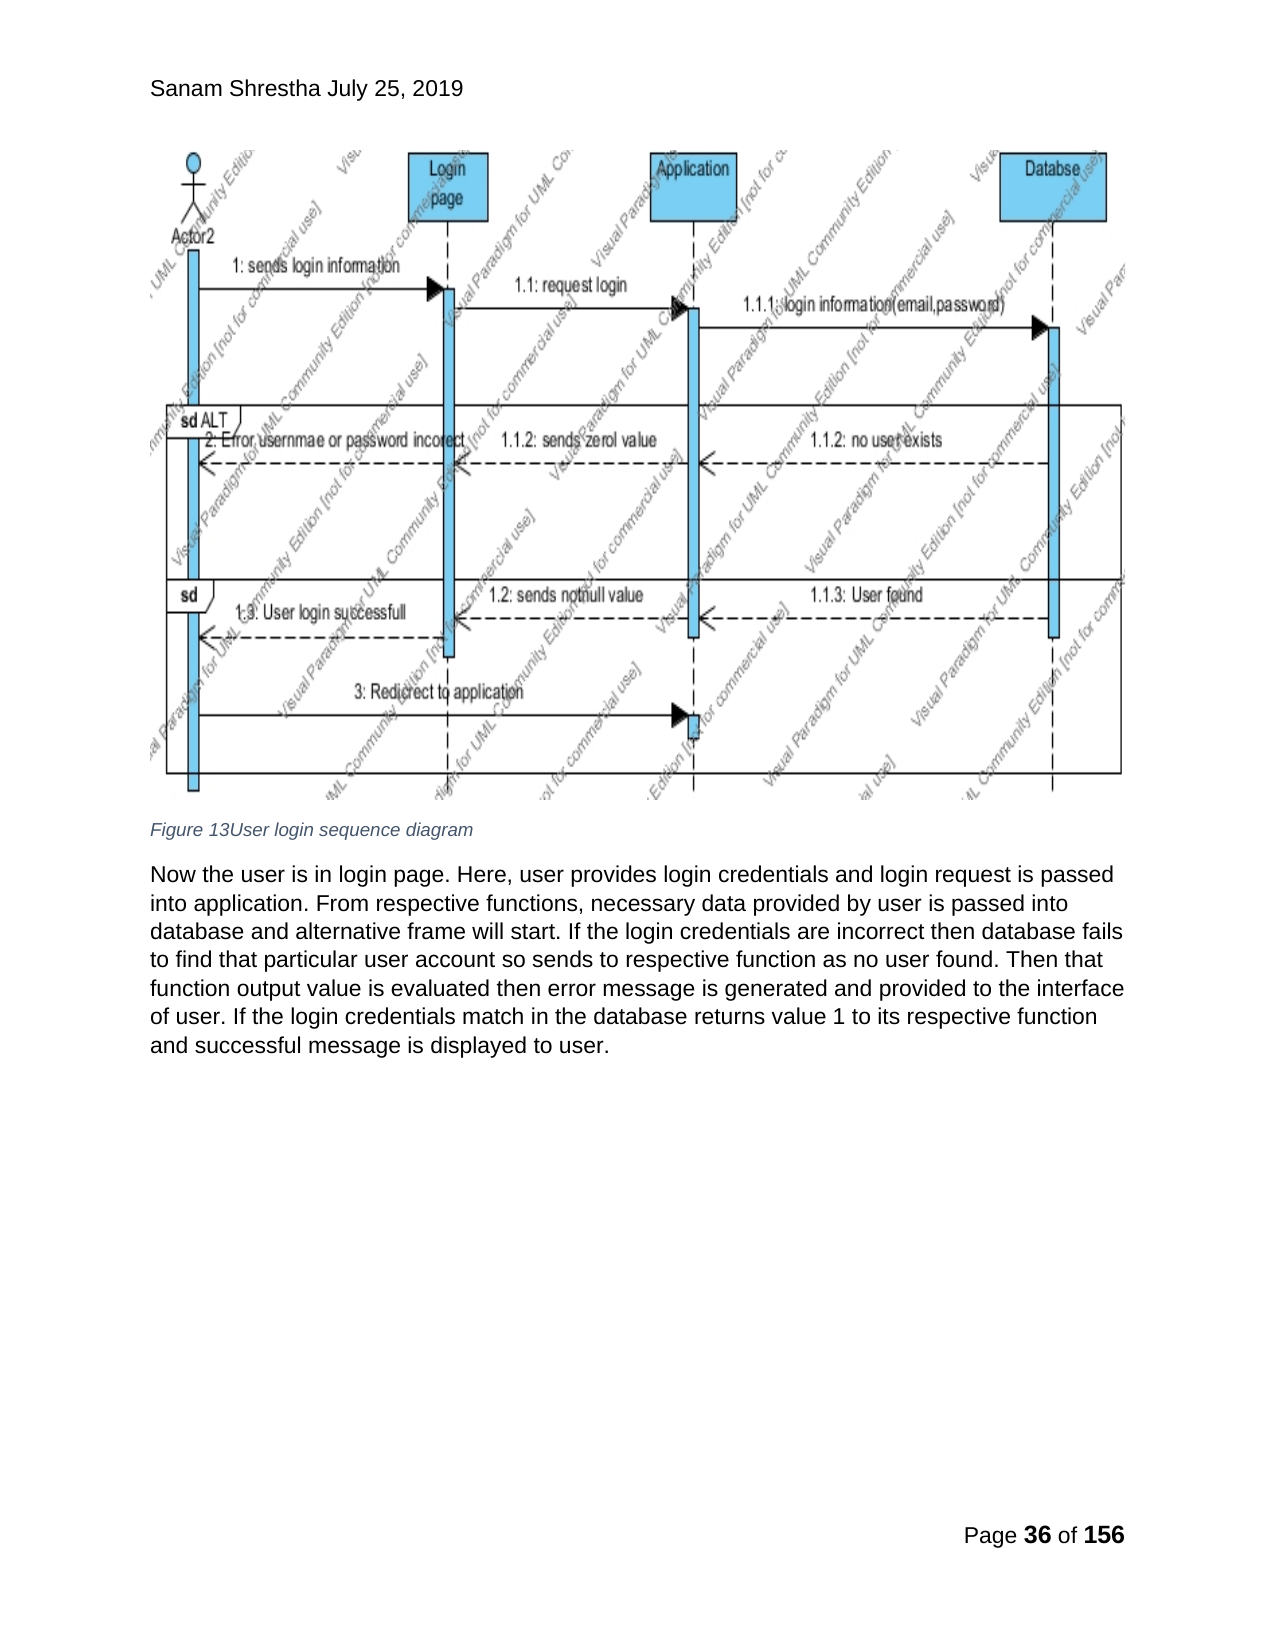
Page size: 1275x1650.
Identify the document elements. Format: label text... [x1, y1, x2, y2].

text Figure 13User login sequence diagram [150, 819, 1125, 840]
picture [150, 150, 1125, 800]
text Now the user is in login page. Here, user provides login credentials and login request is passed into application. From respective functions, necessary data provided by user is passed into database and alternative frame will start. If the login credentials are incorrect then database fails to find that particular user account so sends to respective function as no user found. Then that function output value is evaluated then error message is generated and provided to the interface of user. If the login credentials match in the database returns value 1 to its respective function and successful message is displayed to user. [150, 861, 1125, 1058]
